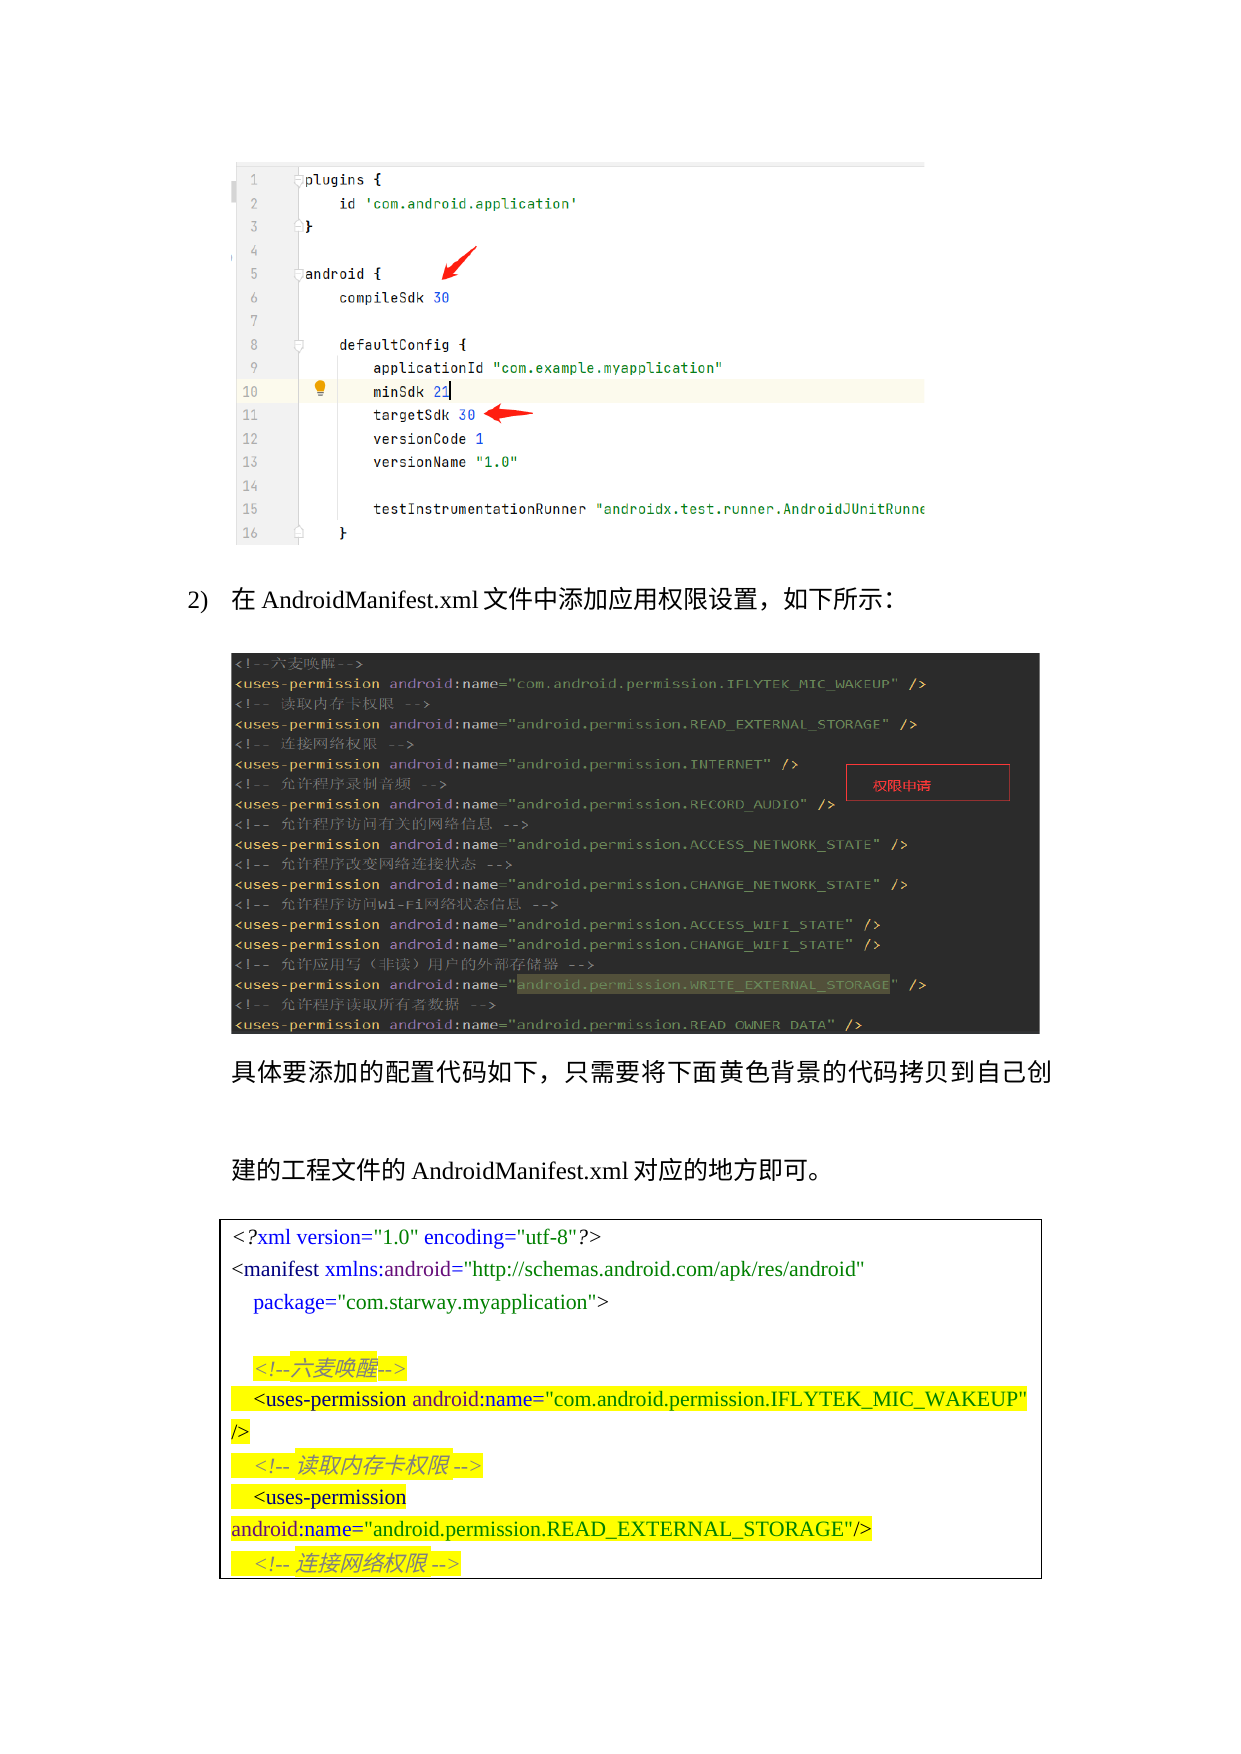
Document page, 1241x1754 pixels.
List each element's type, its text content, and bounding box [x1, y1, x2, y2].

picture [231, 162, 925, 545]
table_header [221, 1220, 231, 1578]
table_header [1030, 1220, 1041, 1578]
picture [231, 653, 1040, 1034]
list 在AndroidManifest.xml文件中添加应用权限设置，如下所示： [187, 565, 1053, 630]
list 具体要添加的配置代码如下，只需要将下面黄色背景的代码拷贝到自己创建的工程文件的AndroidManifest.xml对应的地方即可。 [231, 1038, 1053, 1201]
